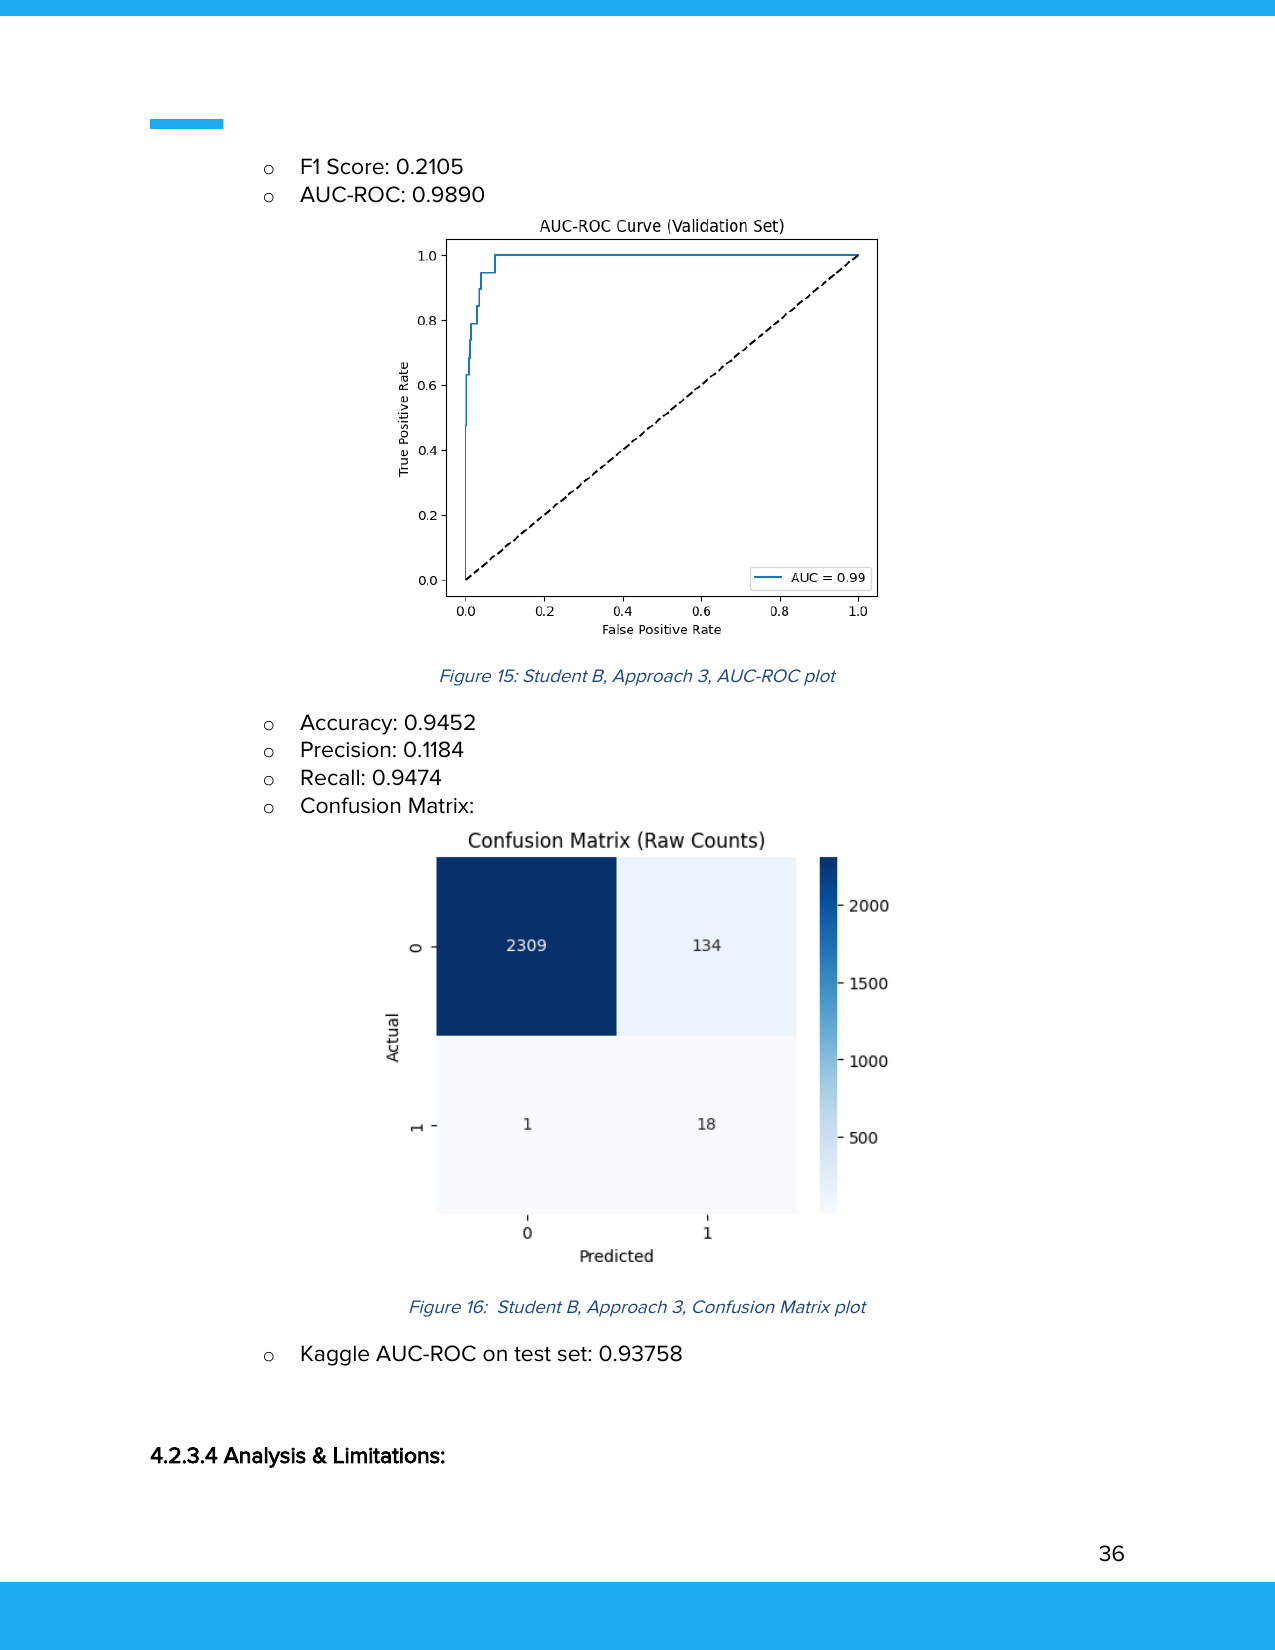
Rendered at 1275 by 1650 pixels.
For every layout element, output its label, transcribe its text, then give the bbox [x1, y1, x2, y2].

list Accuracy: 0.9452 [262, 709, 1125, 737]
picture [0, 0, 1275, 16]
list F1 Score: 0.2105 [262, 154, 1125, 182]
picture [0, 1582, 1275, 1650]
picture [389, 209, 886, 645]
text 4.2.3.4 Analysis & Limitations: [150, 1442, 1125, 1470]
picture [150, 119, 224, 129]
list Kaggle AUC-ROC on test set: 0.93758 [262, 1340, 1125, 1368]
list AUC-ROC: 0.9890 [262, 182, 1125, 209]
list Confusion Matrix: [262, 793, 1125, 821]
picture [375, 820, 900, 1276]
list Recall: 0.9474 [262, 765, 1125, 793]
list Precision: 0.1184 [262, 737, 1125, 765]
